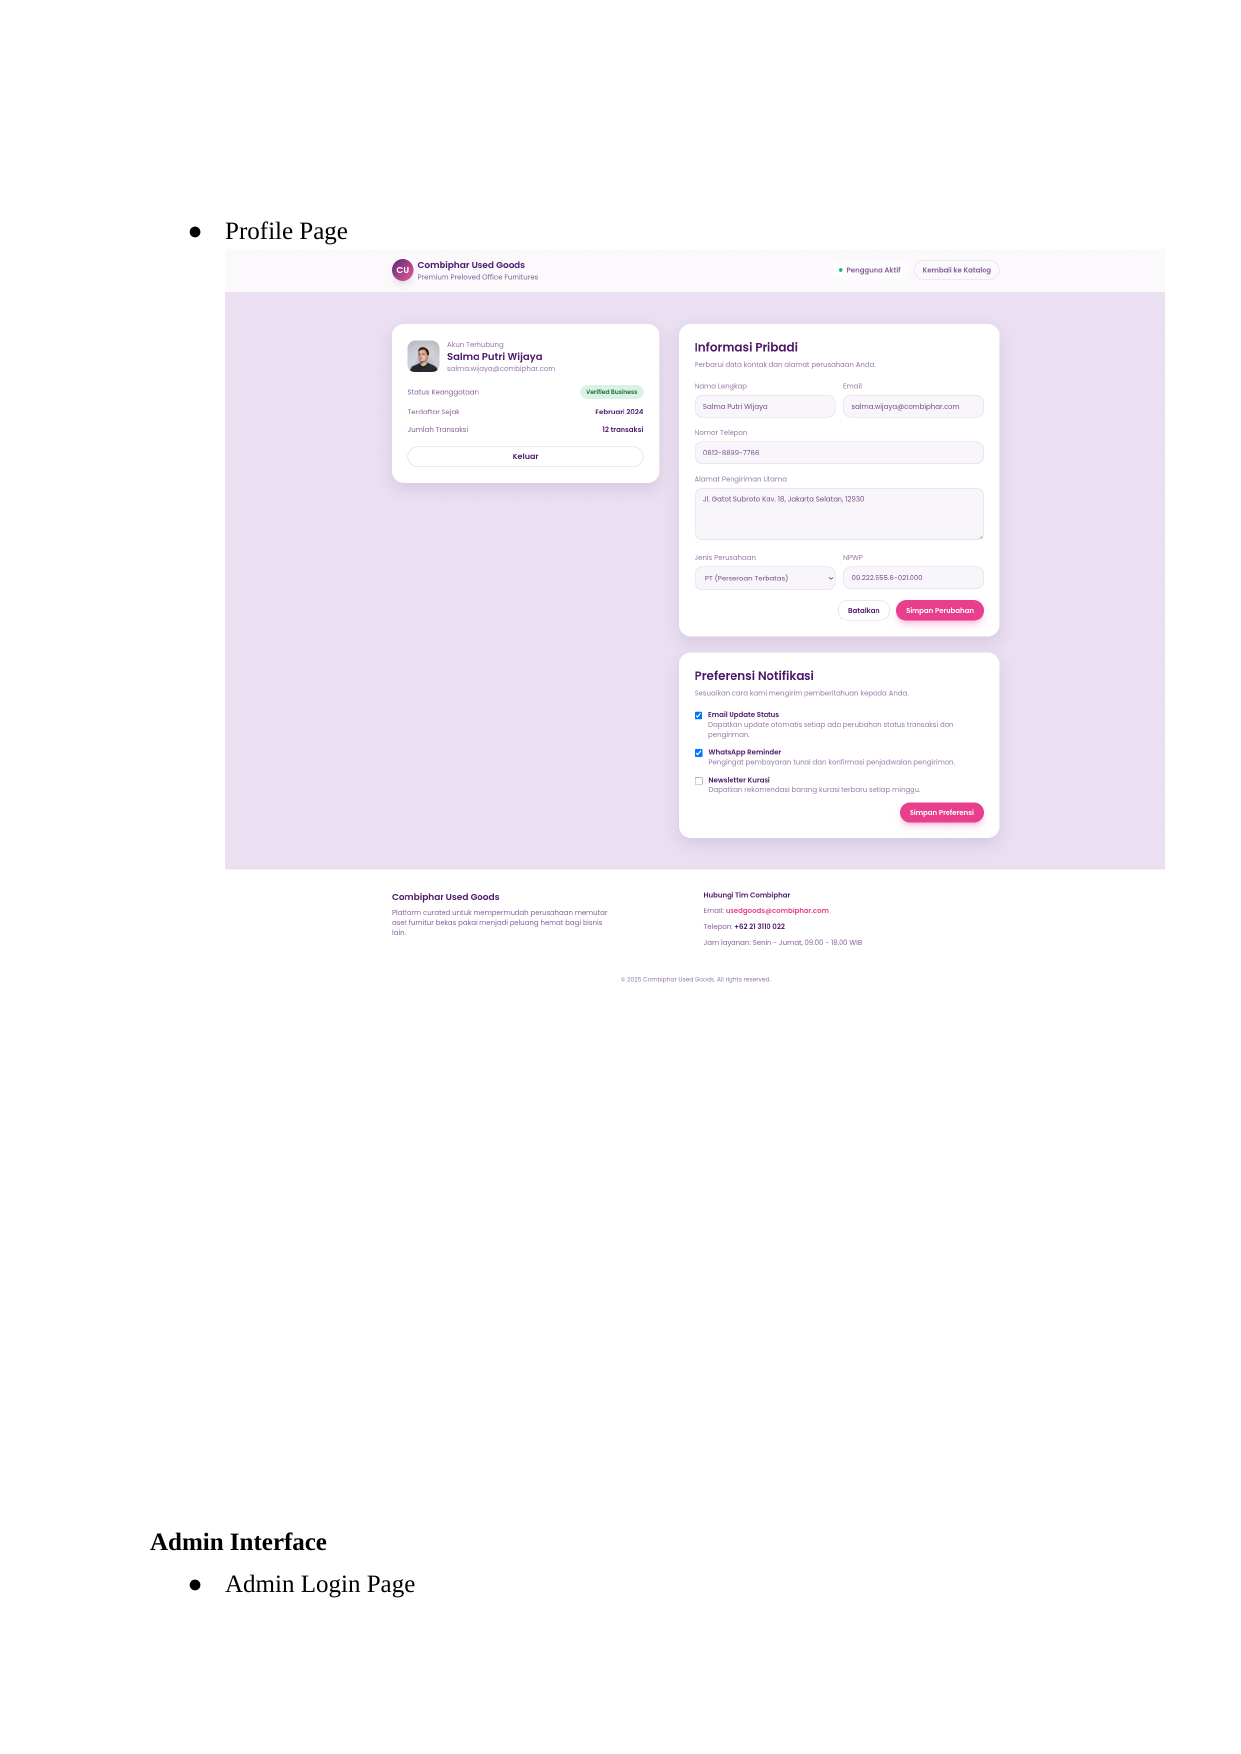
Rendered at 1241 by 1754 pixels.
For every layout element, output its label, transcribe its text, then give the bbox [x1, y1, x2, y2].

list Admin Login Page [187, 1569, 1090, 1597]
list Profile Page [187, 216, 1090, 245]
subtitle Admin Interface [150, 1527, 1090, 1556]
picture [225, 249, 1166, 991]
